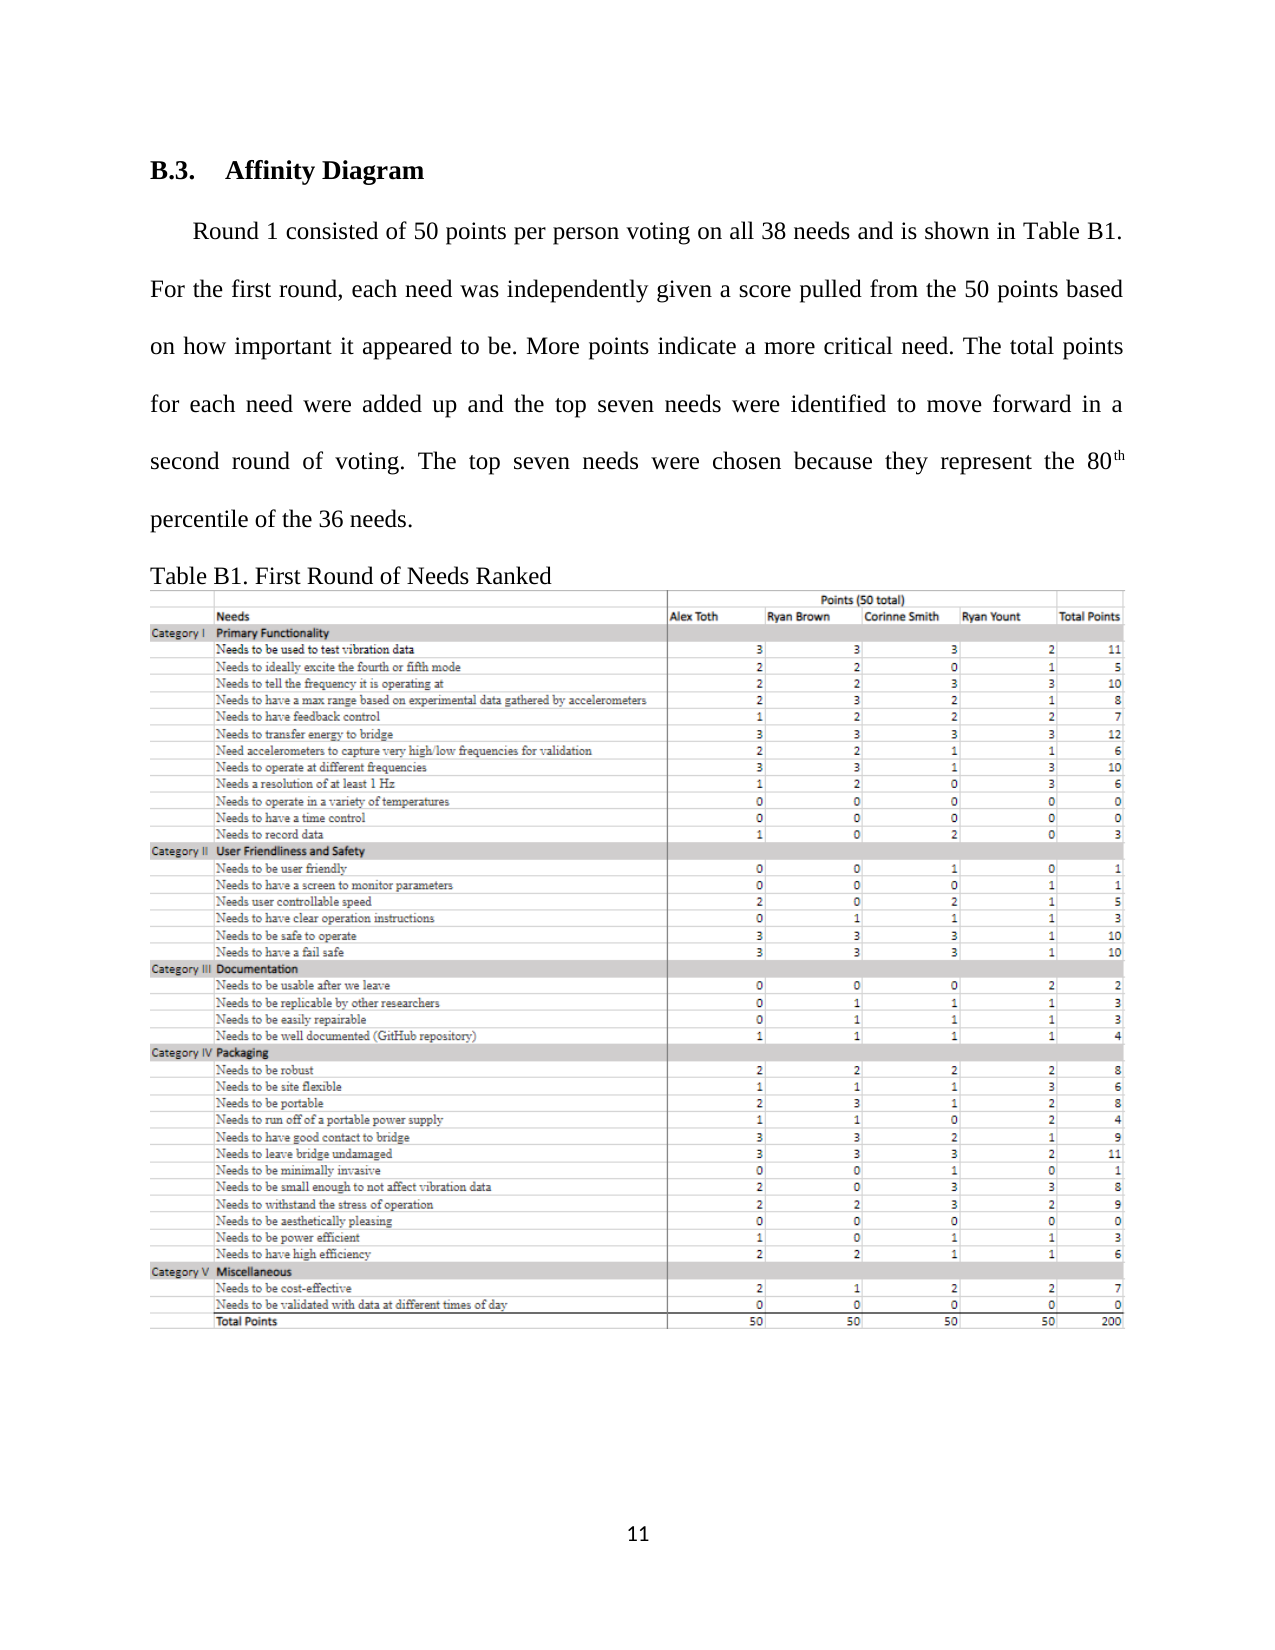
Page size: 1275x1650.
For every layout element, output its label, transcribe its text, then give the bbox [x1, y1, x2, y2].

text Round 1 consisted of 50 points per person voting on all 38 needs and is shown in Table B1. For the first round, each need was independently given a score pulled from the 50 points based on how important it appeared to be. More points indicate a more critical need. The total points for each need were added up and the top seven needs were identified to move forward in a second round of voting. The top seven needs were chosen because they represent the 80th percentile of the 36 needs. [150, 216, 1125, 533]
subtitle B.3. Affinity Diagram [150, 154, 1125, 185]
text Table B1. First Round of Needs Ranked [150, 561, 1125, 590]
picture [150, 590, 1125, 1329]
